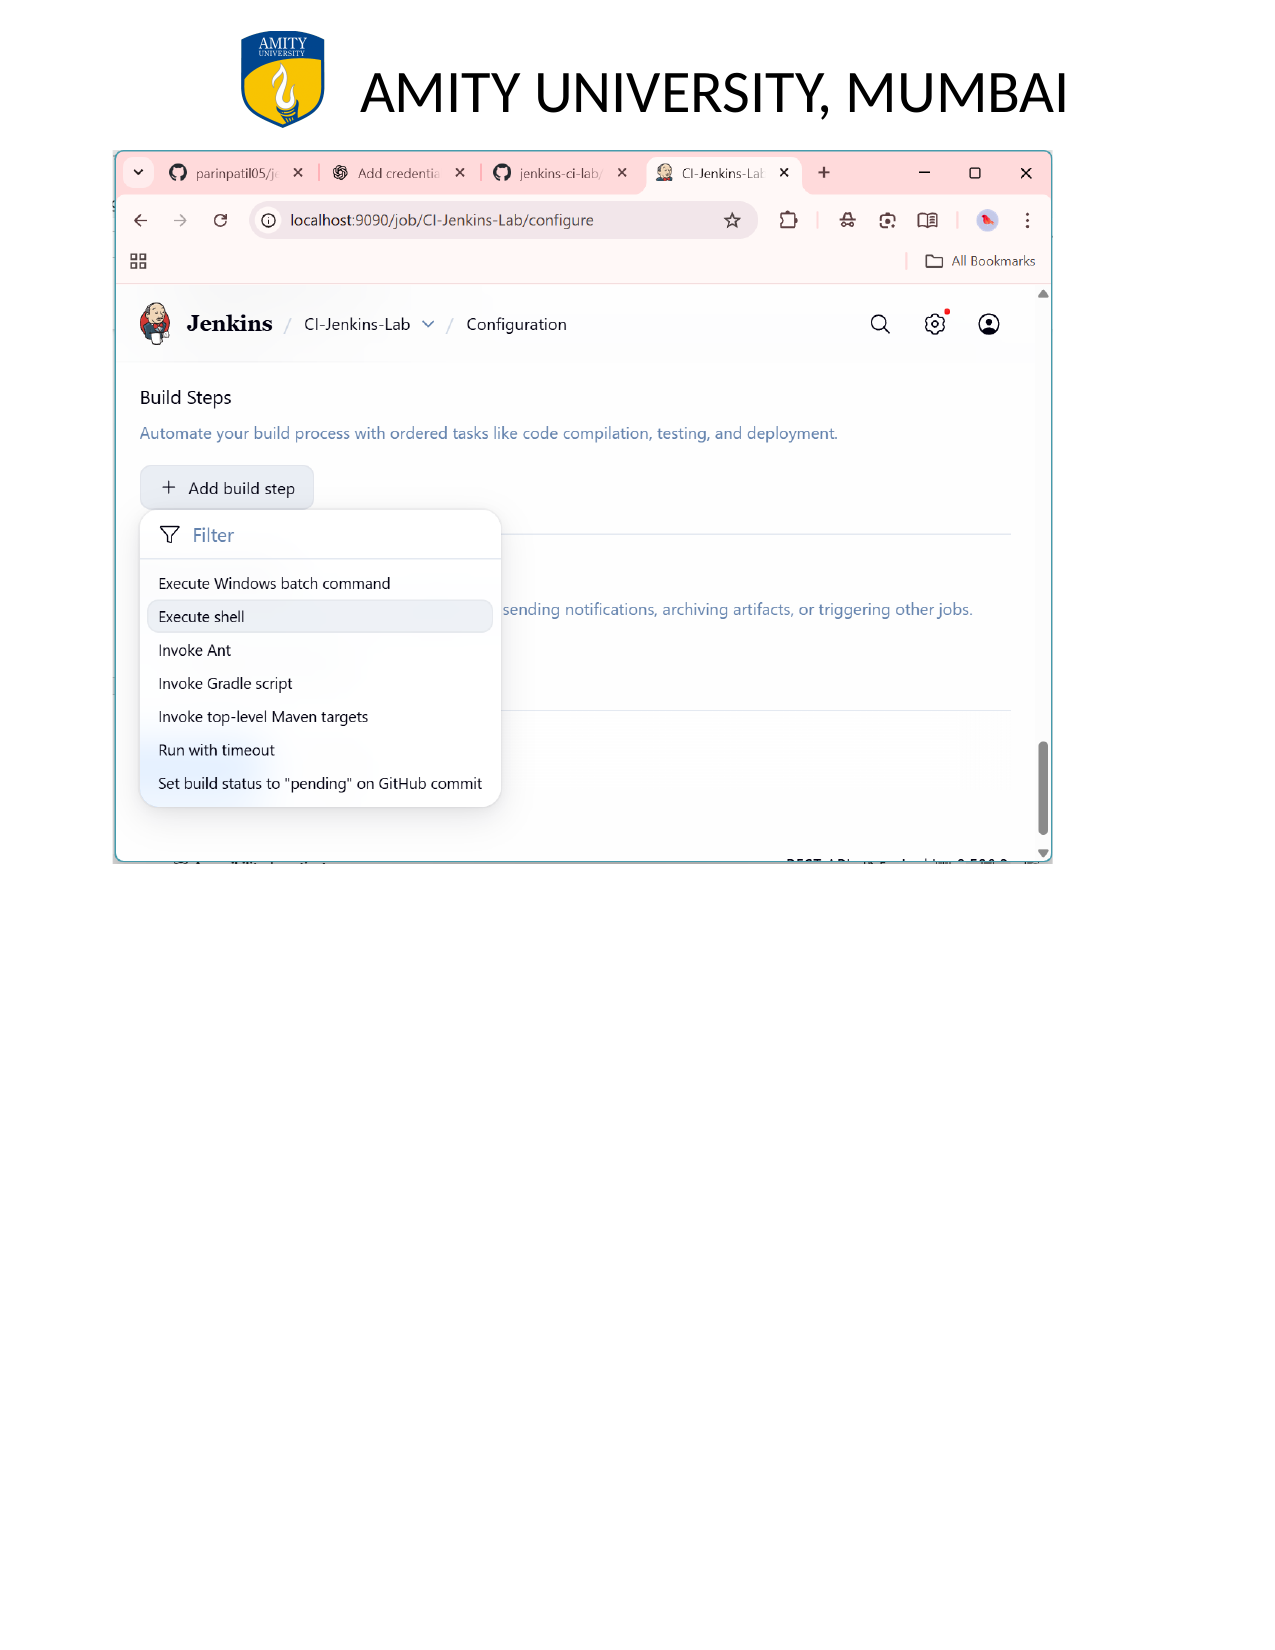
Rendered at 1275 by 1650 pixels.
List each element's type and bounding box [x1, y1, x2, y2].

picture [241, 31, 327, 130]
picture [112, 150, 1053, 864]
